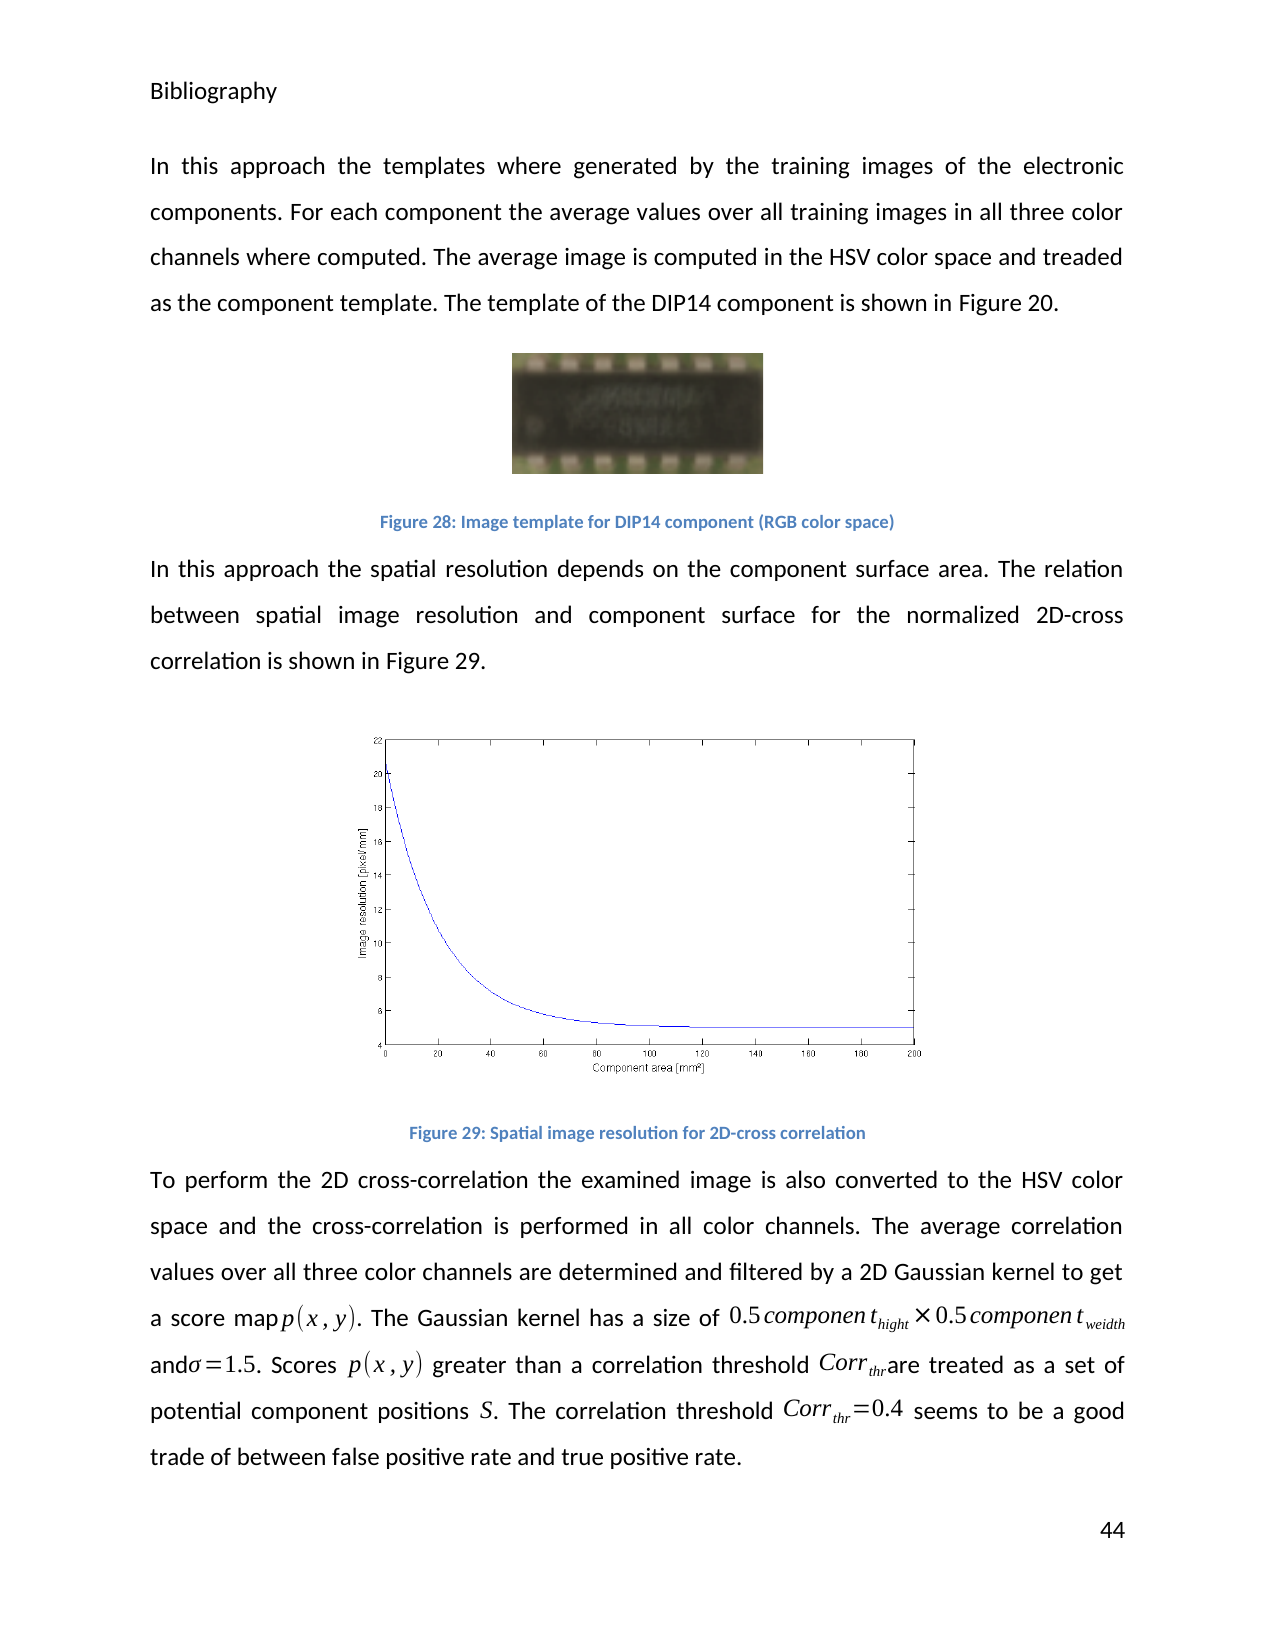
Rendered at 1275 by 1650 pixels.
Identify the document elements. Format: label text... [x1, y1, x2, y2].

text To perform the 2D cross-correlation the examined image is also converted to the HSV color space and the cross-correlation is performed in all color channels. The average correlation values over all three color channels are determined and filtered by a 2D Gaussian kernel to get a score map. The Gaussian kernel has a size of and. Scores greater than a correlation threshold are treated as a set of potential component positions . The correlation threshold seems to be a good trade of between false positive rate and true positive rate. [150, 1165, 1125, 1472]
text In this approach the spatial resolution depends on the component surface area. The relation between spatial image resolution and component surface for the normalized 2D-cross correlation is shown in Figure 29. [150, 553, 1125, 676]
picture [296, 711, 979, 1085]
picture [512, 353, 764, 474]
text In this approach the templates where generated by the training images of the electronic components. For each component the average values over all training images in all three color channels where computed. The average image is computed in the HSV color space and treaded as the component template. The template of the DIP14 component is shown in Figure 20. [150, 150, 1125, 318]
